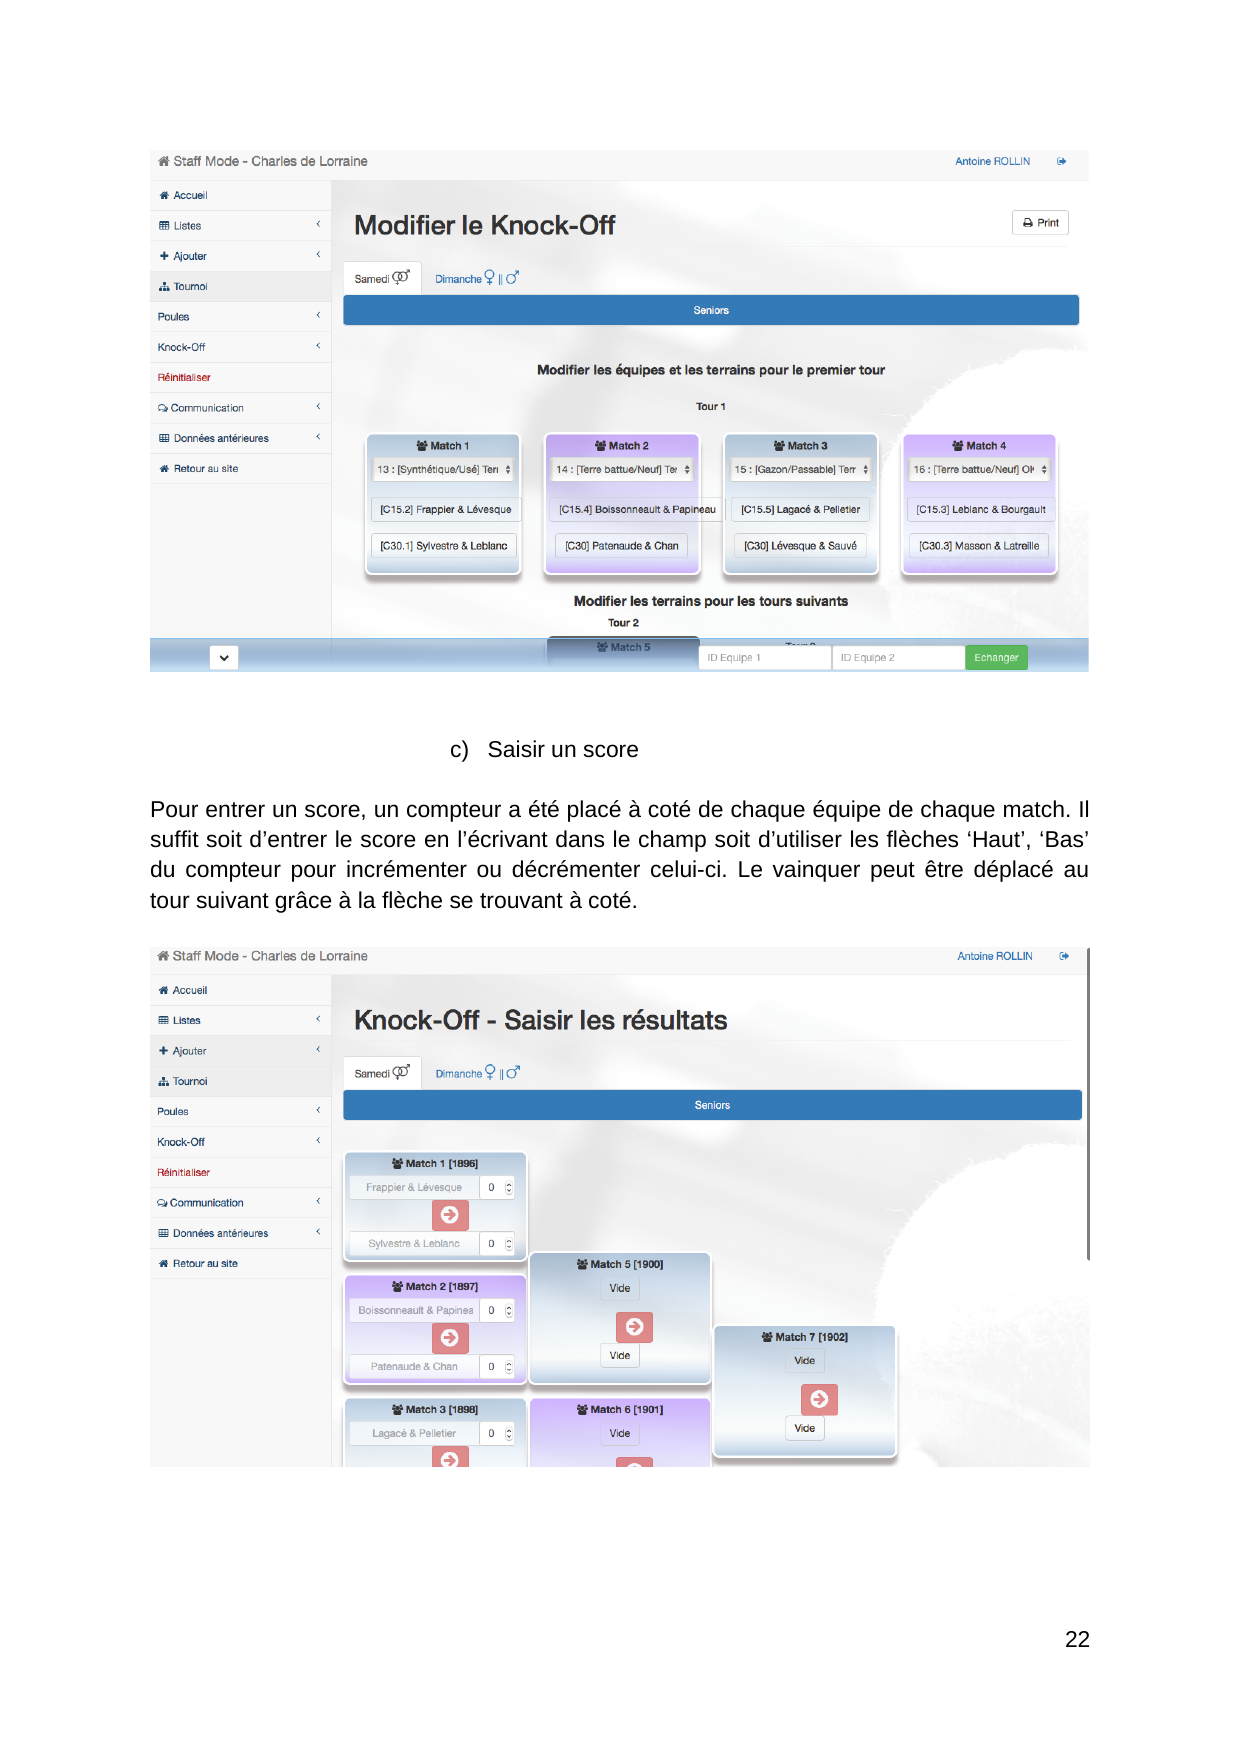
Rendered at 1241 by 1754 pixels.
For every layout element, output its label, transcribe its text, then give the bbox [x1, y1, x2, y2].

text Pour entrer un score, un compteur a été placé à coté de chaque équipe de chaque match. Il suffit soit d’entrer le score en l’écrivant dans le champ soit d’utiliser les flèches ‘Haut’, ‘Bas’ du compteur pour incrémenter ou décrémenter celui-ci. Le vainquer peut être déplacé au tour suivant grâce à la flèche se trouvant à coté. [150, 796, 1090, 913]
picture [150, 947, 1090, 1467]
list Saisir un score [450, 736, 1090, 762]
picture [150, 150, 1089, 672]
